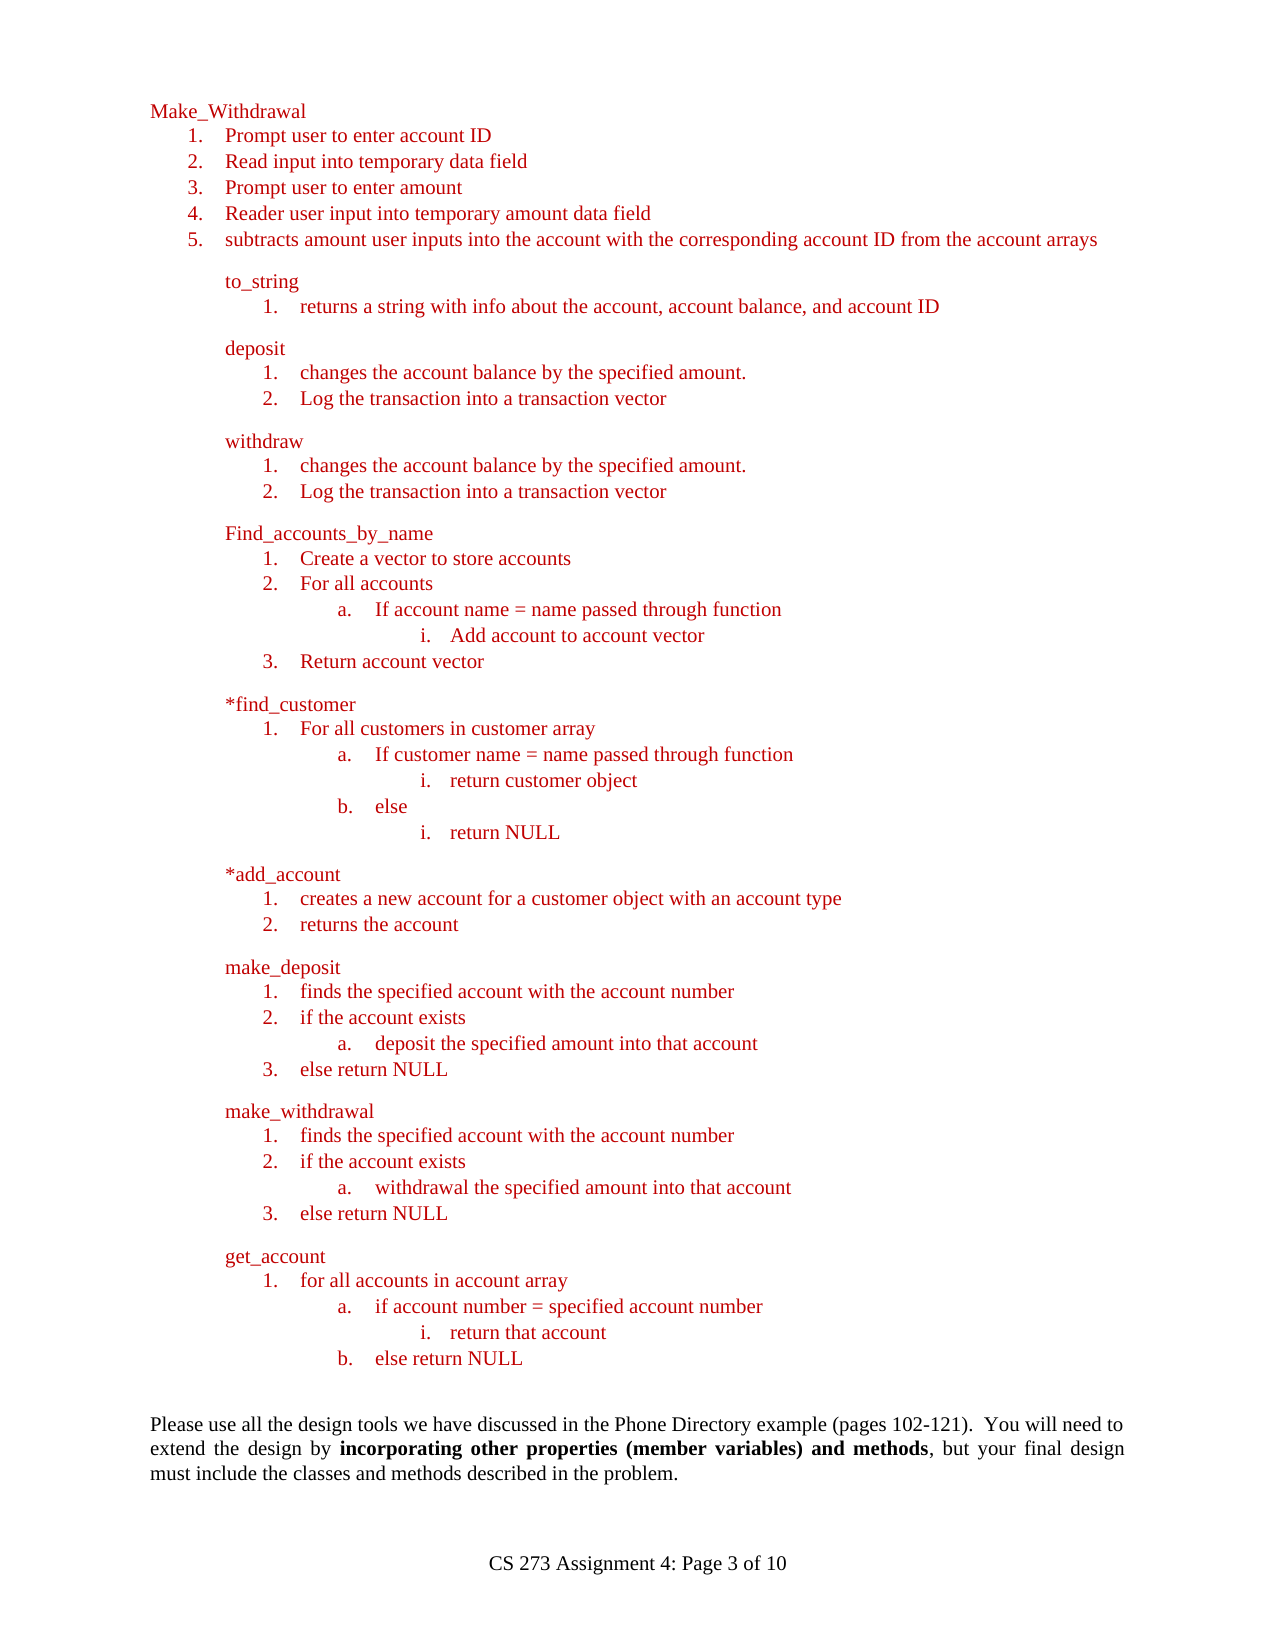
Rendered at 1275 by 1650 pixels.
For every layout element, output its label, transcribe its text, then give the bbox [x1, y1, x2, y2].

list changes the account balance by the specified amount. [262, 453, 1125, 477]
list else return NULL [262, 1201, 1125, 1225]
list Add account to account vector [431, 623, 1125, 647]
list returns a string with info about the account, account balance, and account ID [262, 293, 1125, 318]
list subtracts amount user inputs into the account with the corresponding account ID from the account arrays [187, 227, 1125, 251]
list deposit the specified amount into that account [337, 1031, 1125, 1055]
list For all customers in customer array [262, 716, 1125, 740]
list finds the specified account with the account number [262, 979, 1125, 1003]
list If account name = name passed through function [337, 597, 1125, 621]
list finds the specified account with the account number [262, 1123, 1125, 1147]
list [187, 201, 1125, 225]
text make_deposit [225, 955, 1125, 979]
text Make_Withdrawal [150, 99, 1125, 123]
list return customer object [431, 768, 1125, 792]
text Find_accounts_by_name [225, 521, 1125, 545]
list Prompt user to enter amount [187, 175, 1125, 199]
text Please use all the design tools we have discussed in the Phone Directory example (pages 102-121). You will need to extend the design by incorporating other properties (member variables) and methods, but your final design must include the classes and methods described in the problem. [150, 1412, 1125, 1484]
list Log the transaction into a transaction vector [262, 479, 1125, 503]
list else return NULL [337, 1346, 1125, 1370]
list Return account vector [262, 649, 1125, 673]
list If customer name = name passed through function [337, 742, 1125, 766]
list creates a new account for a customer object with an account type [262, 886, 1125, 910]
text *add_account [225, 862, 1125, 886]
text get_account [225, 1244, 1125, 1268]
list for all accounts in account array [262, 1268, 1125, 1292]
list else return NULL [262, 1057, 1125, 1081]
list returns the account [262, 912, 1125, 936]
list Prompt user to enter account ID [187, 123, 1125, 147]
list For all accounts [262, 571, 1125, 595]
list if the account exists [262, 1005, 1125, 1029]
text deposit [225, 336, 1125, 360]
list return that account [431, 1320, 1125, 1344]
text to_string [225, 269, 1125, 293]
text *find_customer [225, 692, 1125, 716]
list else [337, 794, 1125, 818]
text make_withdrawal [225, 1099, 1125, 1123]
list if the account exists [262, 1149, 1125, 1173]
list Create a vector to store accounts [262, 545, 1125, 569]
text withdraw [225, 429, 1125, 453]
list if account number = specified account number [337, 1294, 1125, 1318]
list Read input into temporary data field [187, 149, 1125, 173]
list Log the transaction into a transaction vector [262, 386, 1125, 410]
list withdrawal the specified amount into that account [337, 1175, 1125, 1199]
list return NULL [431, 819, 1125, 844]
list changes the account balance by the specified amount. [262, 360, 1125, 384]
